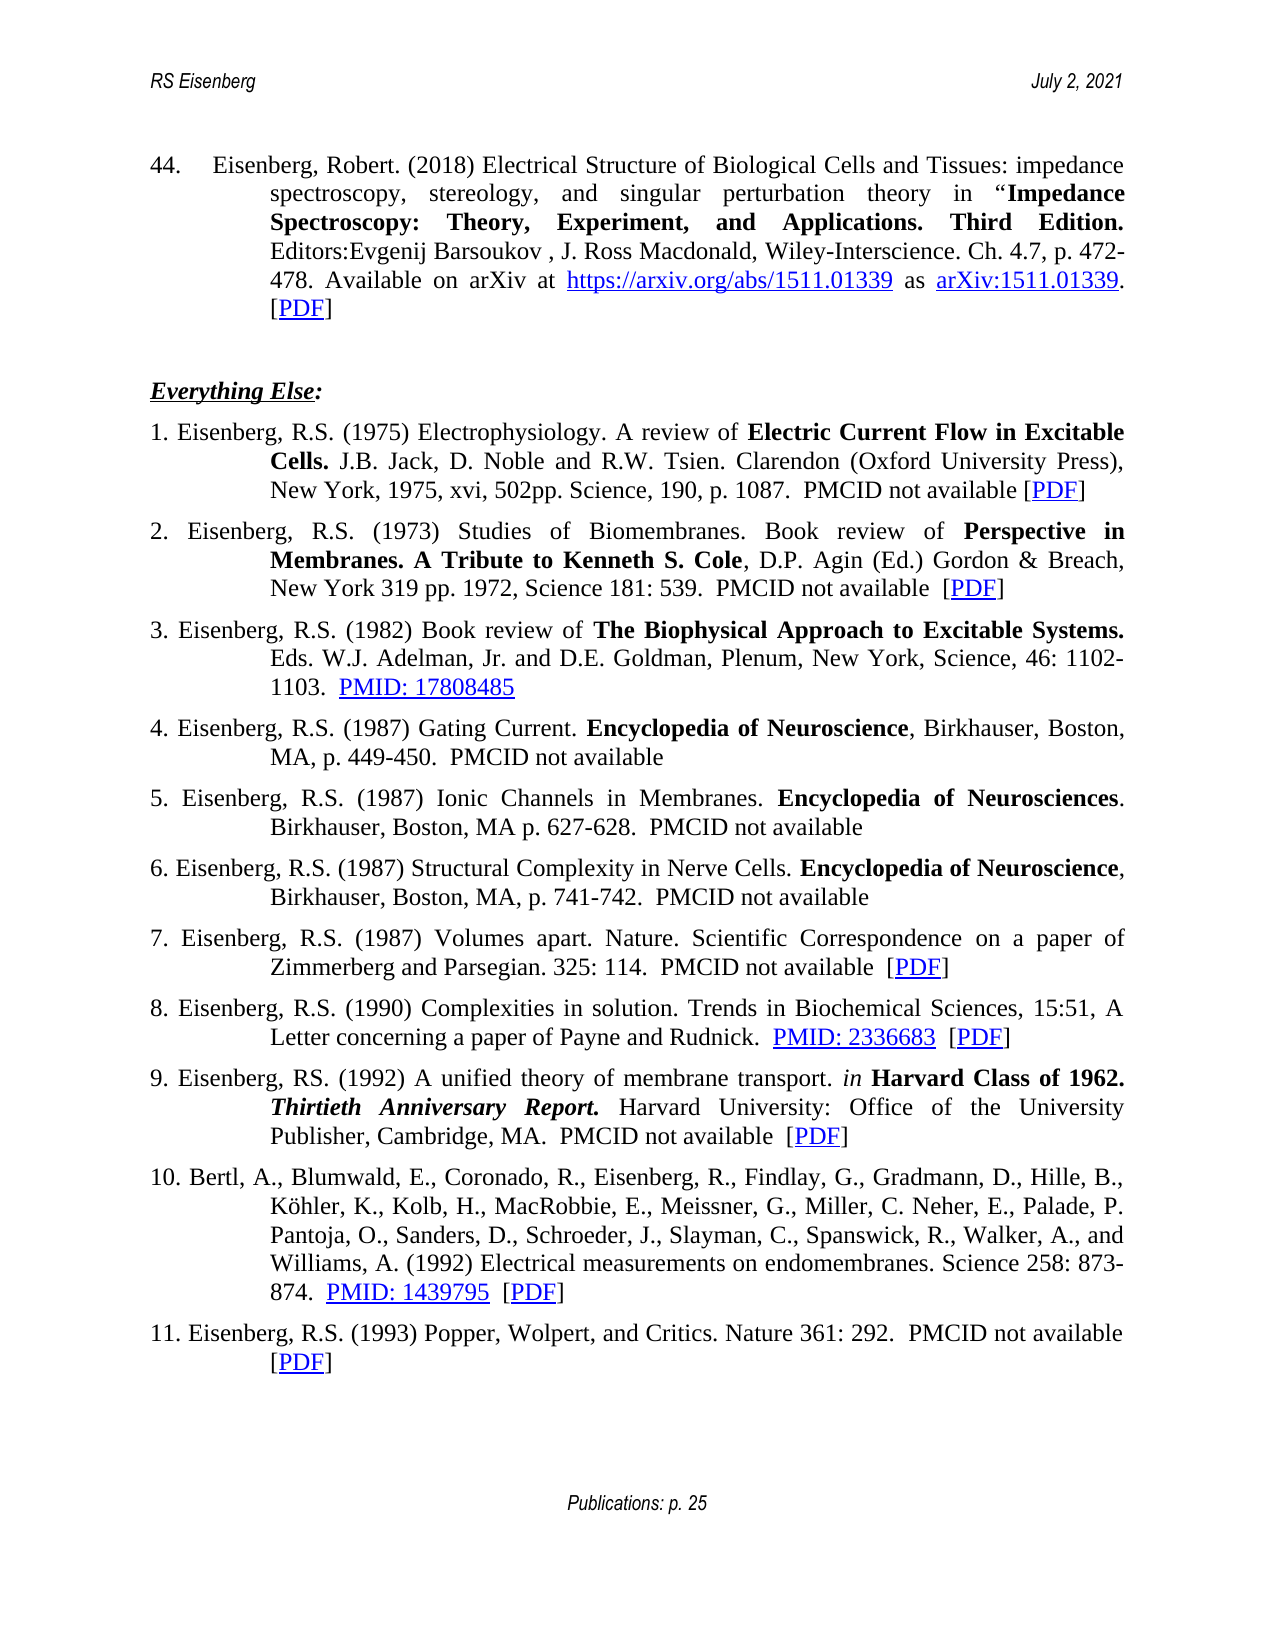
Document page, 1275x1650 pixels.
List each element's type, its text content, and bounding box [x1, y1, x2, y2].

text 10. Bertl, A., Blumwald, E., Coronado, R., Eisenberg, R., Findlay, G., Gradmann, D., Hille, B., Köhler, K., Kolb, H., MacRobbie, E., Meissner, G., Miller, C. Neher, E., Palade, P. Pantoja, O., Sanders, D., Schroeder, J., Slayman, C., Spanswick, R., Walker, A., and Williams, A. (1992) Electrical measurements on endomembranes. Science 258: 873-874. PMID: 1439795 [PDF] [150, 1162, 1125, 1306]
text 3. Eisenberg, R.S. (1982) Book review of The Biophysical Approach to Excitable Systems. Eds. W.J. Adelman, Jr. and D.E. Goldman, Plenum, New York, Science, 46: 1102-1103. PMID: 17808485 [150, 615, 1125, 701]
text 2. Eisenberg, R.S. (1973) Studies of Biomembranes. Book review of Perspective in Membranes. A Tribute to Kenneth S. Cole, D.P. Agin (Ed.) Gordon & Breach, New York 319 pp. 1972, Science 181: 539. PMCID not available [PDF] [150, 516, 1125, 602]
text Everything Else: [150, 376, 1125, 405]
text 5. Eisenberg, R.S. (1987) Ionic Channels in Membranes. Encyclopedia of Neurosciences. Birkhauser, Boston, MA p. 627-628. PMCID not available [150, 783, 1125, 841]
text 4. Eisenberg, R.S. (1987) Gating Current. Encyclopedia of Neuroscience, Birkhauser, Boston, MA, p. 449-450. PMCID not available [150, 713, 1125, 771]
text 44. Eisenberg, Robert. (2018) Electrical Structure of Biological Cells and Tissues: impedance spectroscopy, stereology, and singular perturbation theory in “Impedance Spectroscopy: Theory, Experiment, and Applications. Third Edition. Editors:Evgenij Barsoukov , J. Ross Macdonald, Wiley-Interscience. Ch. 4.7, p. 472-478. Available on arXiv at https://arxiv.org/abs/1511.01339 as arXiv:1511.01339. [PDF] [150, 150, 1125, 322]
text 11. Eisenberg, R.S. (1993) Popper, Wolpert, and Critics. Nature 361: 292. PMCID not available [PDF] [150, 1318, 1125, 1376]
text 7. Eisenberg, R.S. (1987) Volumes apart. Nature. Scientific Correspondence on a paper of Zimmerberg and Parsegian. 325: 114. PMCID not available [PDF] [150, 923, 1125, 981]
text 1. Eisenberg, R.S. (1975) Electrophysiology. A review of Electric Current Flow in Excitable Cells. J.B. Jack, D. Noble and R.W. Tsien. Clarendon (Oxford University Press), New York, 1975, xvi, 502pp. Science, 190, p. 1087. PMCID not available [PDF] [150, 417, 1125, 503]
text 9. Eisenberg, RS. (1992) A unified theory of membrane transport. in Harvard Class of 1962. Thirtieth Anniversary Report. Harvard University: Office of the University Publisher, Cambridge, MA. PMCID not available [PDF] [150, 1063, 1125, 1150]
text 6. Eisenberg, R.S. (1987) Structural Complexity in Nerve Cells. Encyclopedia of Neuroscience, Birkhauser, Boston, MA, p. 741-742. PMCID not available [150, 853, 1125, 911]
text 8. Eisenberg, R.S. (1990) Complexities in solution. Trends in Biochemical Sciences, 15:51, A Letter concerning a paper of Payne and Rudnick. PMID: 2336683 [PDF] [150, 993, 1125, 1051]
